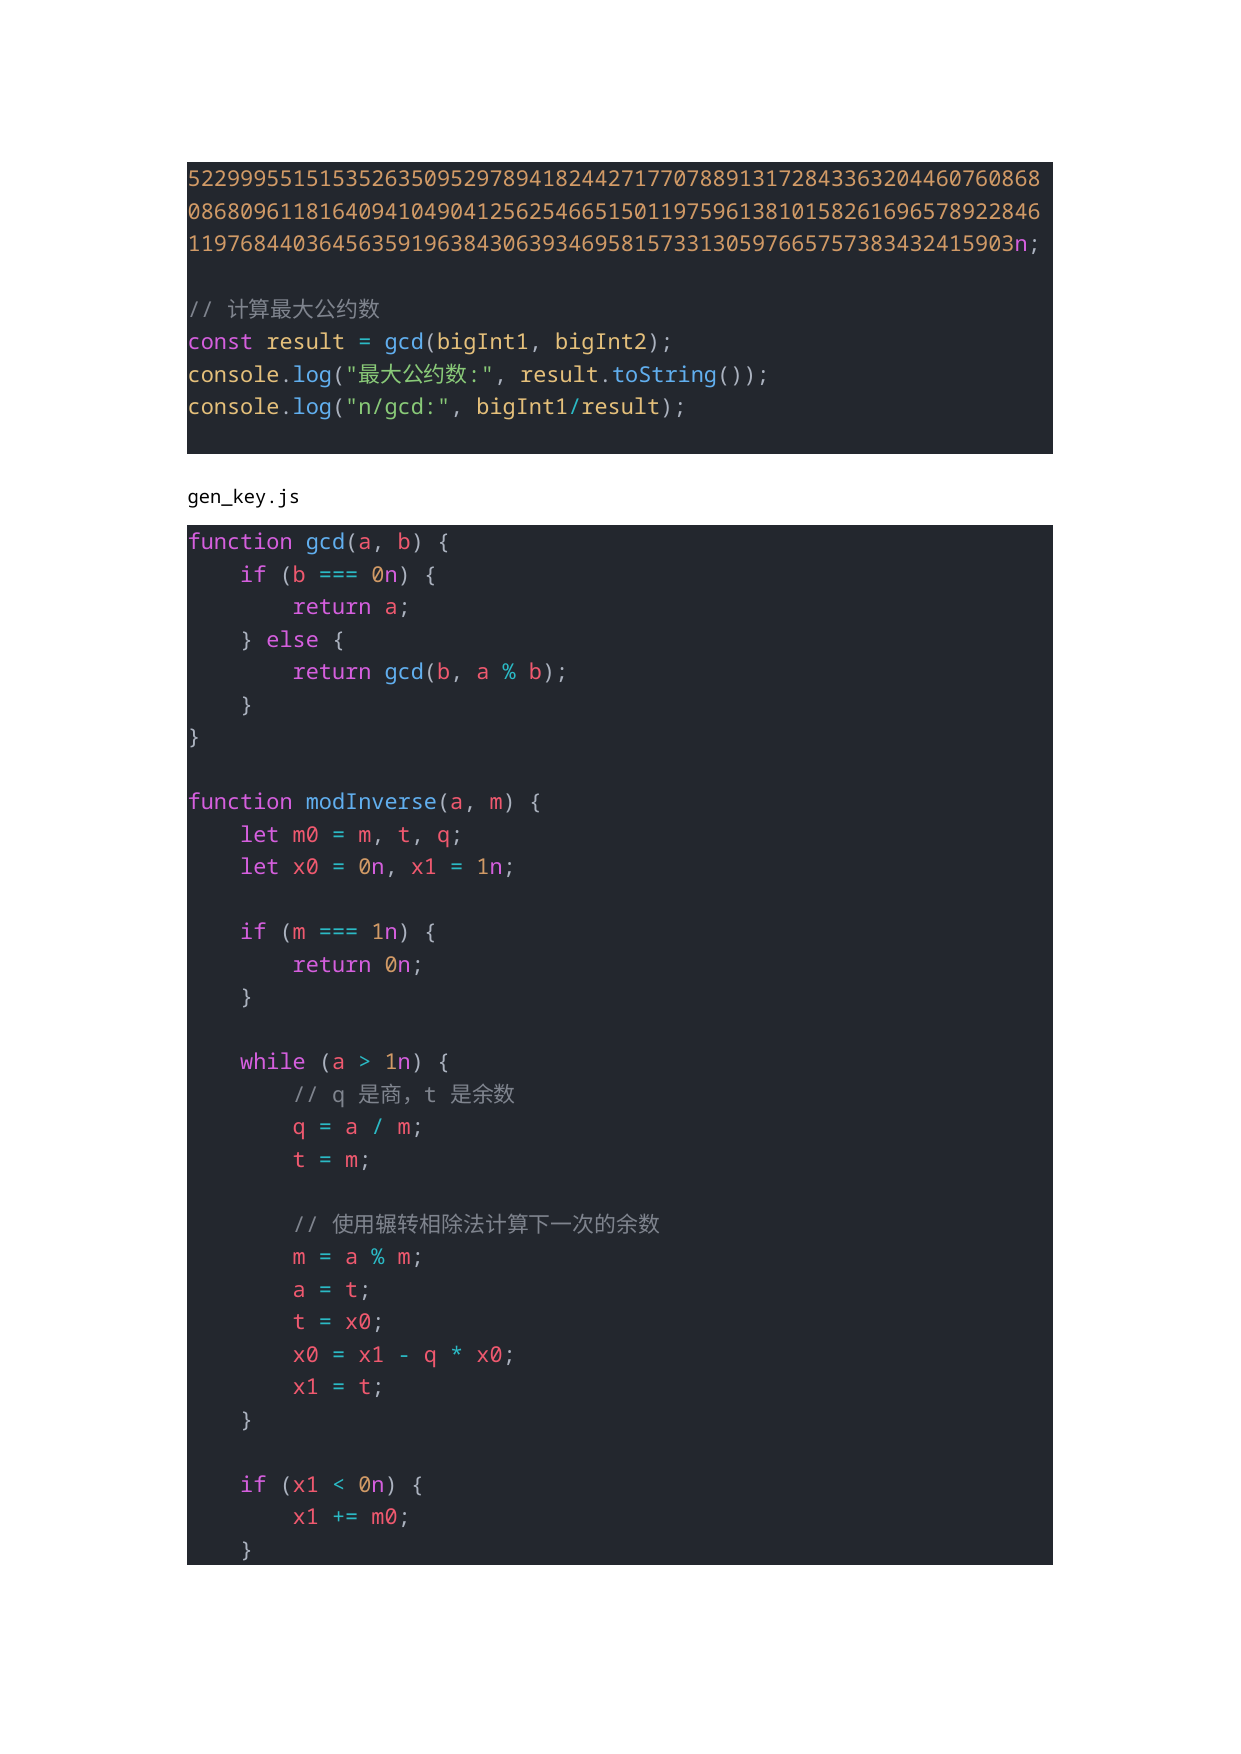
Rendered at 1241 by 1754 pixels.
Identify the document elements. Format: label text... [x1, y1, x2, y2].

text console.log("n/gcd:", bigInt1/result); [187, 389, 1053, 422]
text t = m; [187, 1142, 1053, 1175]
text if (m === 1n) { [187, 915, 1053, 947]
text // q 是商，t 是余数 [187, 1077, 1053, 1110]
text m = a % m; [187, 1240, 1053, 1272]
text gen_key.js [187, 479, 1053, 512]
text let x0 = 0n, x1 = 1n; [187, 850, 1053, 882]
text q = a / m; [187, 1110, 1053, 1142]
text function modInverse(a, m) { [187, 785, 1053, 817]
text // 使用辗转相除法计算下一次的余数 [187, 1207, 1053, 1240]
text } [187, 1532, 1053, 1565]
text let m0 = m, t, q; [187, 817, 1053, 850]
text return 0n; [187, 947, 1053, 980]
text console.log("最大公约数:", result.toString()); [187, 357, 1053, 389]
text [187, 162, 1053, 259]
text } else { [187, 622, 1053, 655]
text x1 += m0; [187, 1500, 1053, 1532]
text x0 = x1 - q * x0; [187, 1337, 1053, 1370]
text } [187, 720, 1053, 752]
text } [187, 687, 1053, 720]
text if (b === 0n) { [187, 557, 1053, 590]
text x1 = t; [187, 1370, 1053, 1402]
text while (a > 1n) { [187, 1045, 1053, 1077]
text return a; [187, 590, 1053, 622]
text if (x1 < 0n) { [187, 1467, 1053, 1500]
text } [187, 1402, 1053, 1435]
text t = x0; [187, 1305, 1053, 1337]
text return gcd(b, a % b); [187, 655, 1053, 687]
text // 计算最大公约数 [187, 292, 1053, 324]
text a = t; [187, 1272, 1053, 1305]
text function gcd(a, b) { [187, 525, 1053, 557]
text } [187, 980, 1053, 1012]
text const result = gcd(bigInt1, bigInt2); [187, 324, 1053, 357]
